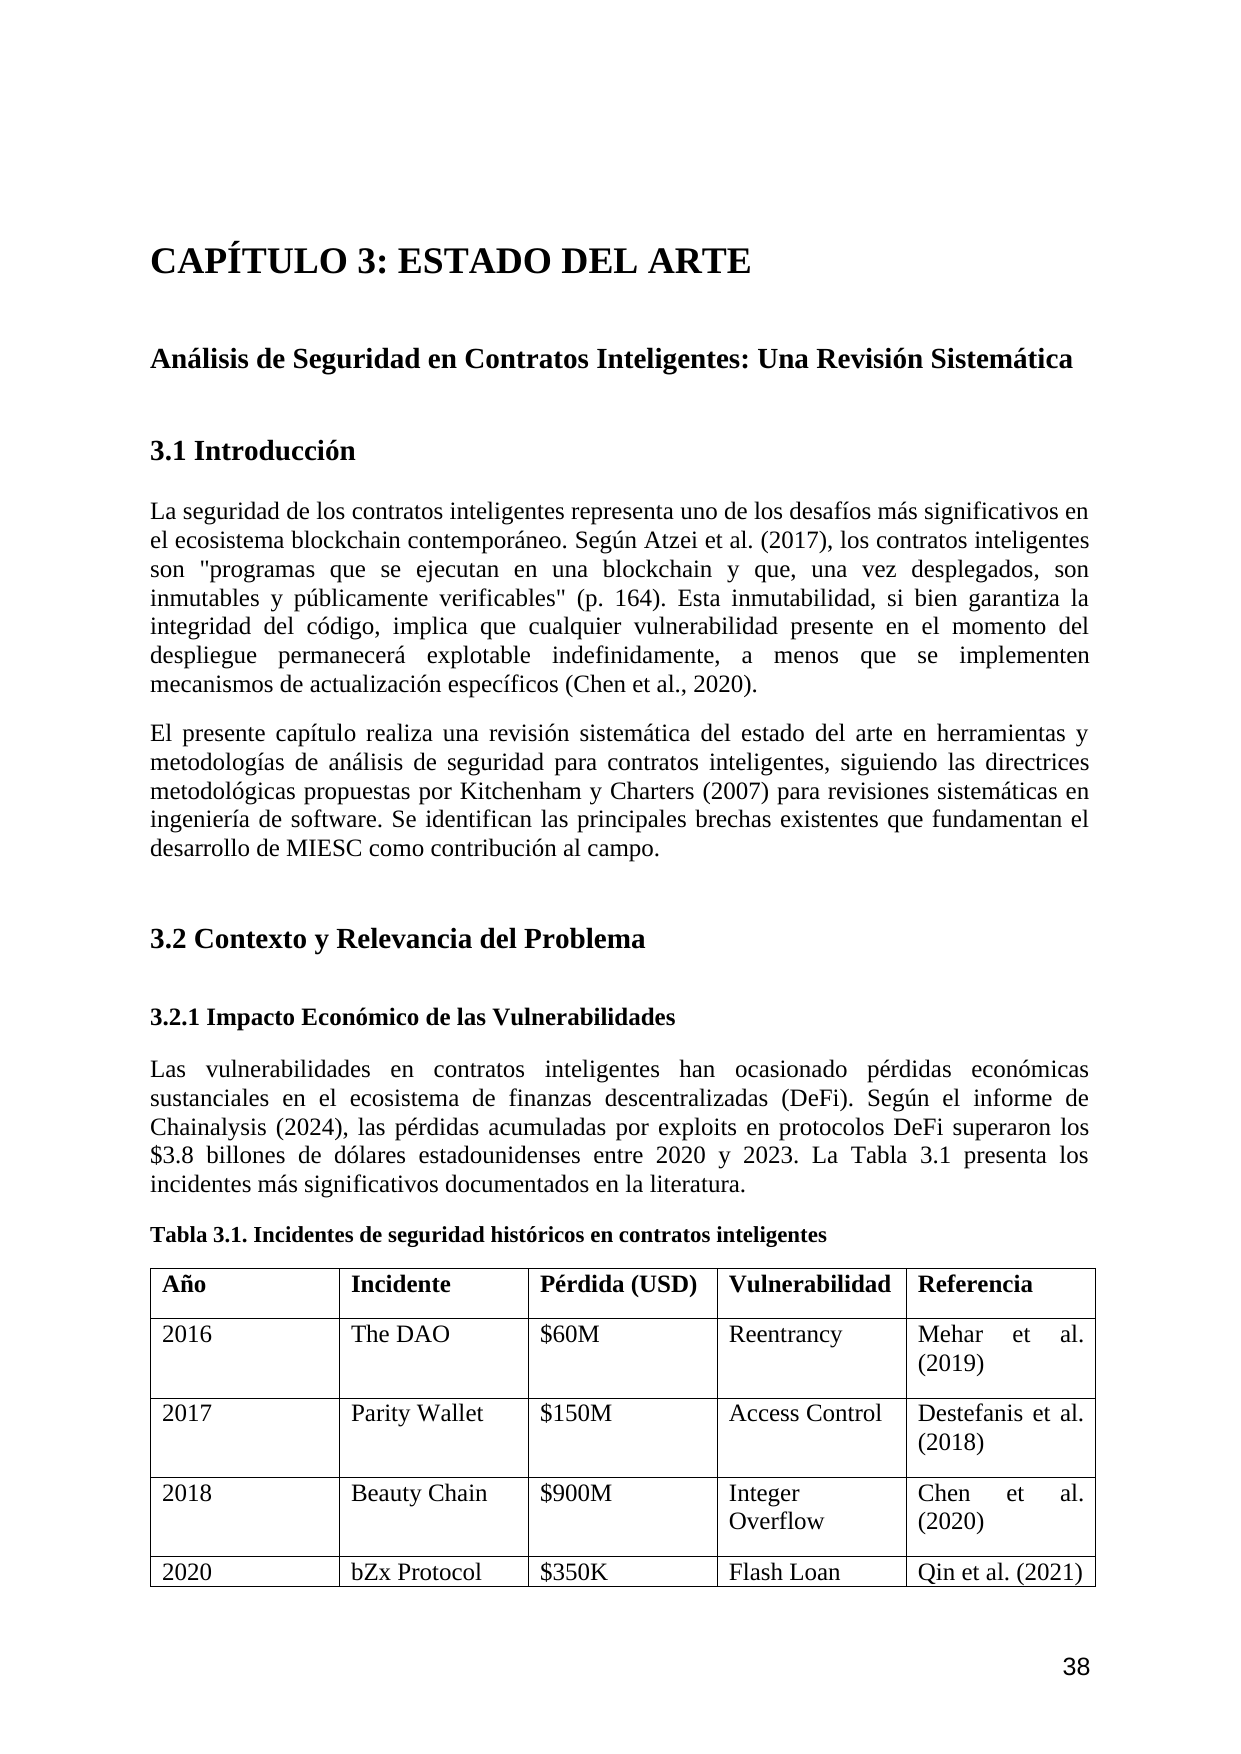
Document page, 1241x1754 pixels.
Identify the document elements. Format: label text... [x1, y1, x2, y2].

subtitle Tabla 3.1. Incidentes de seguridad históricos en contratos inteligentes [150, 1221, 1090, 1247]
table_cell $350K [529, 1557, 717, 1586]
table_cell $150M [529, 1399, 717, 1477]
table_cell $60M [529, 1319, 717, 1397]
table_header Vulnerabilidad [718, 1269, 906, 1318]
table_cell Flash Loan [718, 1557, 906, 1586]
table_cell 2018 [151, 1478, 339, 1556]
text El presente capítulo realiza una revisión sistemática del estado del arte en herramientas y metodologías de análisis de seguridad para contratos inteligentes, siguiendo las directrices metodológicas propuestas por Kitchenham y Charters (2007) para revisiones sistemáticas en ingeniería de software. Se identifican las principales brechas existentes que fundamentan el desarrollo de MIESC como contribución al campo. [150, 718, 1090, 862]
table_header Referencia [907, 1269, 1095, 1318]
text Las vulnerabilidades en contratos inteligentes han ocasionado pérdidas económicas sustanciales en el ecosistema de finanzas descentralizadas (DeFi). Según el informe de Chainalysis (2024), las pérdidas acumuladas por exploits en protocolos DeFi superaron los $3.8 billones de dólares estadounidenses entre 2020 y 2023. La Tabla 3.1 presenta los incidentes más significativos documentados en la literatura. [150, 1054, 1090, 1198]
text Análisis de Seguridad en Contratos Inteligentes: Una Revisión Sistemática [150, 341, 1090, 374]
table_cell The DAO [340, 1319, 528, 1397]
table_cell Beauty Chain [340, 1478, 528, 1556]
text La seguridad de los contratos inteligentes representa uno de los desafíos más significativos en el ecosistema blockchain contemporáneo. Según Atzei et al. (2017), los contratos inteligentes son "programas que se ejecutan en una blockchain y que, una vez desplegados, son inmutables y públicamente verificables" (p. 164). Esta inmutabilidad, si bien garantiza la integridad del código, implica que cualquier vulnerabilidad presente en el momento del despliegue permanecerá explotable indefinidamente, a menos que se implementen mecanismos de actualización específicos (Chen et al., 2020). [150, 496, 1090, 698]
table_cell Reentrancy [718, 1319, 906, 1397]
table_cell 2020 [151, 1557, 339, 1586]
table_cell Parity Wallet [340, 1399, 528, 1477]
subtitle CAPÍTULO 3: ESTADO DEL ARTE [150, 238, 1090, 282]
table_cell Integer Overflow [718, 1478, 906, 1556]
subtitle 3.2 Contexto y Relevancia del Problema [150, 921, 1090, 954]
subtitle 3.1 Introducción [150, 433, 1090, 467]
table_cell $900M [529, 1478, 717, 1556]
table_cell Chen et al. (2020) [907, 1478, 1095, 1556]
table_cell Mehar et al. (2019) [907, 1319, 1095, 1397]
table_cell 2017 [151, 1399, 339, 1477]
subtitle 3.2.1 Impacto Económico de las Vulnerabilidades [150, 1002, 1090, 1031]
table_cell Qin et al. (2021) [907, 1557, 1095, 1586]
table_cell Destefanis et al. (2018) [907, 1399, 1095, 1477]
table_cell 2016 [151, 1319, 339, 1397]
table_header Pérdida (USD) [529, 1269, 717, 1318]
table_cell Access Control [718, 1399, 906, 1477]
table_header Año [151, 1269, 339, 1318]
table_header Incidente [340, 1269, 528, 1318]
table_cell bZx Protocol [340, 1557, 528, 1586]
